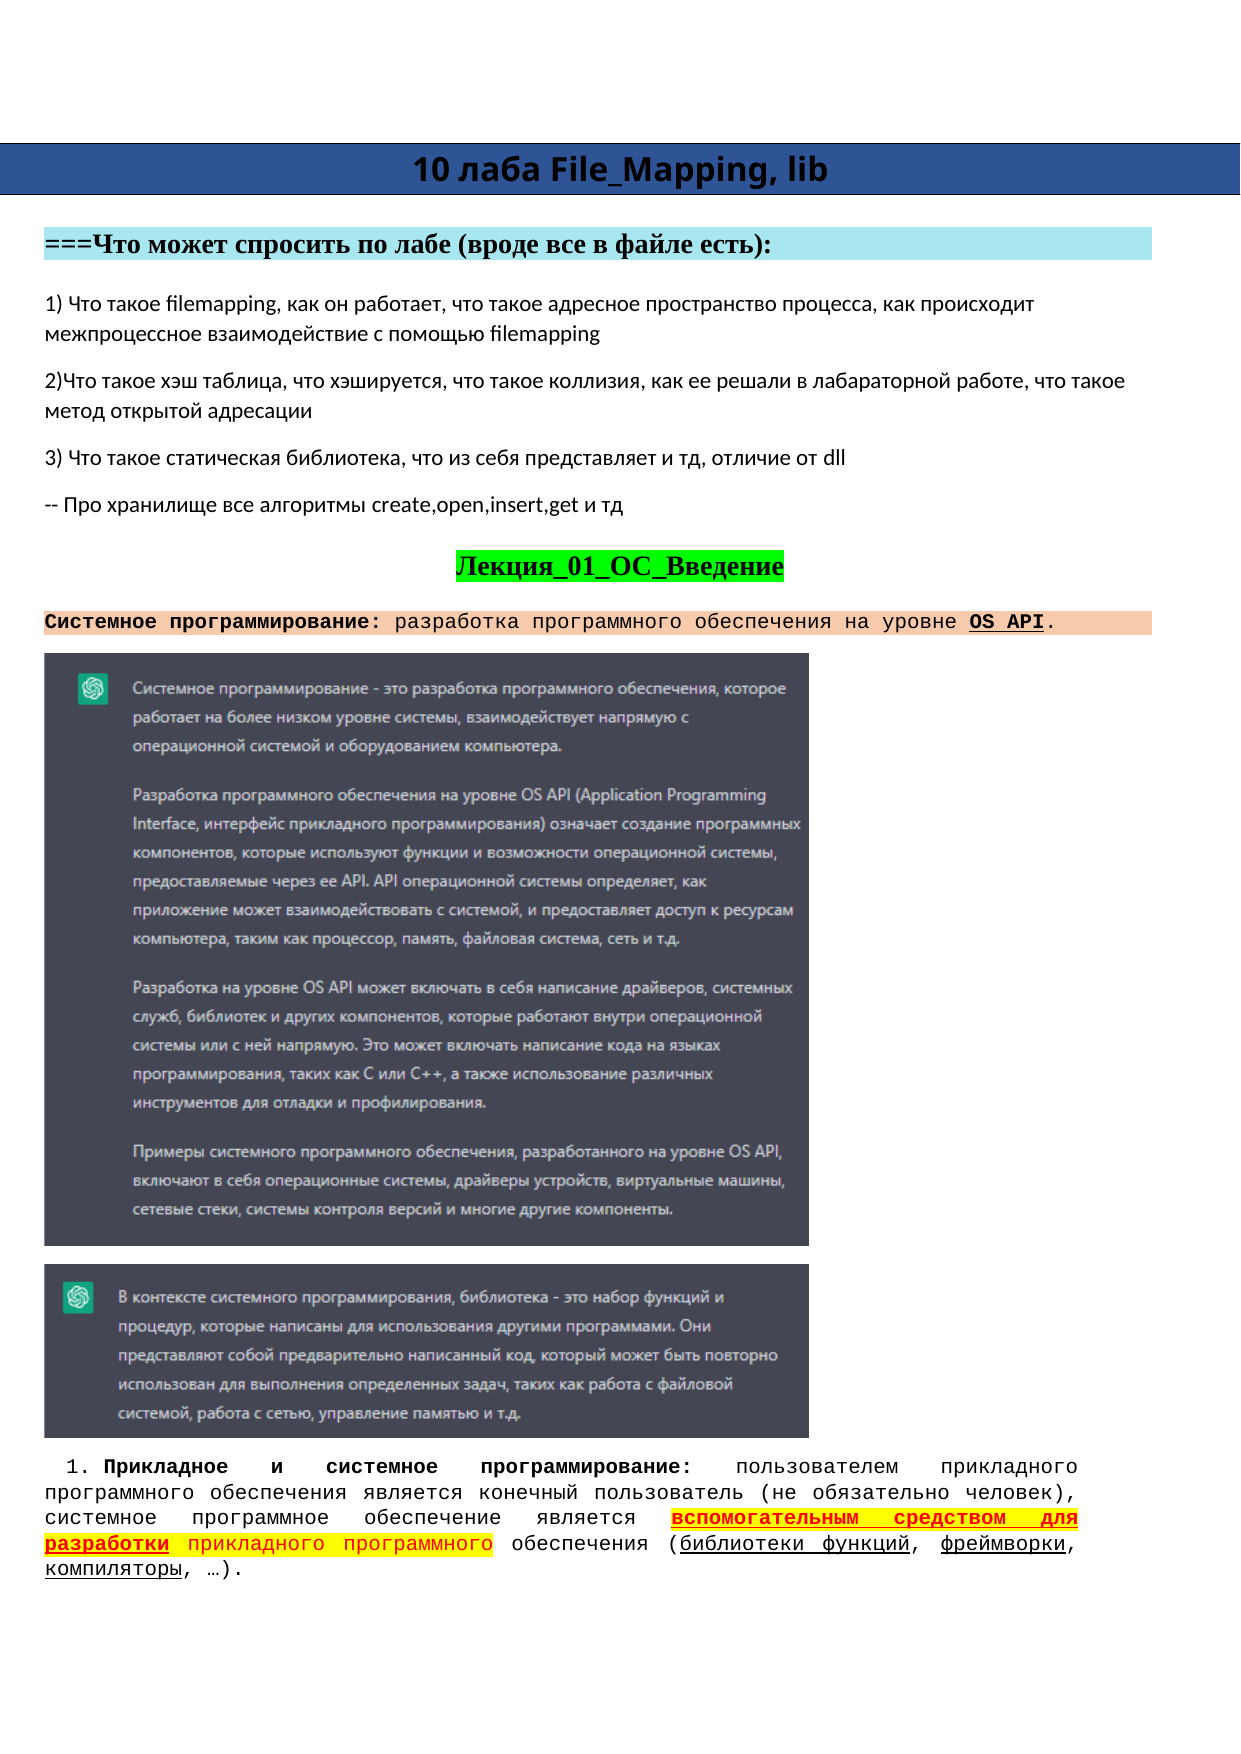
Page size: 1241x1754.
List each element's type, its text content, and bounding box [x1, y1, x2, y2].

picture [44, 1264, 809, 1438]
text Системное программирование: разработка программного обеспечения на уровне OS API. [44, 611, 1152, 635]
subtitle Лекция_01_OC_Введение [0, 549, 1240, 582]
list Прикладное и системное программирование: пользователем прикладного программного обеспечения является конечный пользователь (не обязательно человек), системное программное обеспечение является вспомогательным средством для разработки прикладного программного обеспечения (библиотеки функций, фреймворки, компиляторы, …). [44, 1456, 1078, 1582]
picture [44, 653, 809, 1246]
subtitle ===Что может спросить по лабе (вроде все в файле есть): [44, 227, 1152, 260]
text 3) Что такое статическая библиотека, что из себя представляет и тд, отличие от dll [44, 443, 1152, 471]
subtitle 10 лаба File_Mapping, lib [0, 144, 1240, 194]
text 2)Что такое хэш таблица, что хэшируется, что такое коллизия, как ее решали в лабараторной работе, что такое метод открытой адресации [44, 366, 1152, 424]
text 1) Что такое filemapping, как он работает, что такое адресное пространство процесса, как происходит межпроцессное взаимодействие с помощью filemapping [44, 289, 1152, 347]
text -- Про хранилище все алгоритмы create,open,insert,get и тд [44, 490, 1152, 518]
